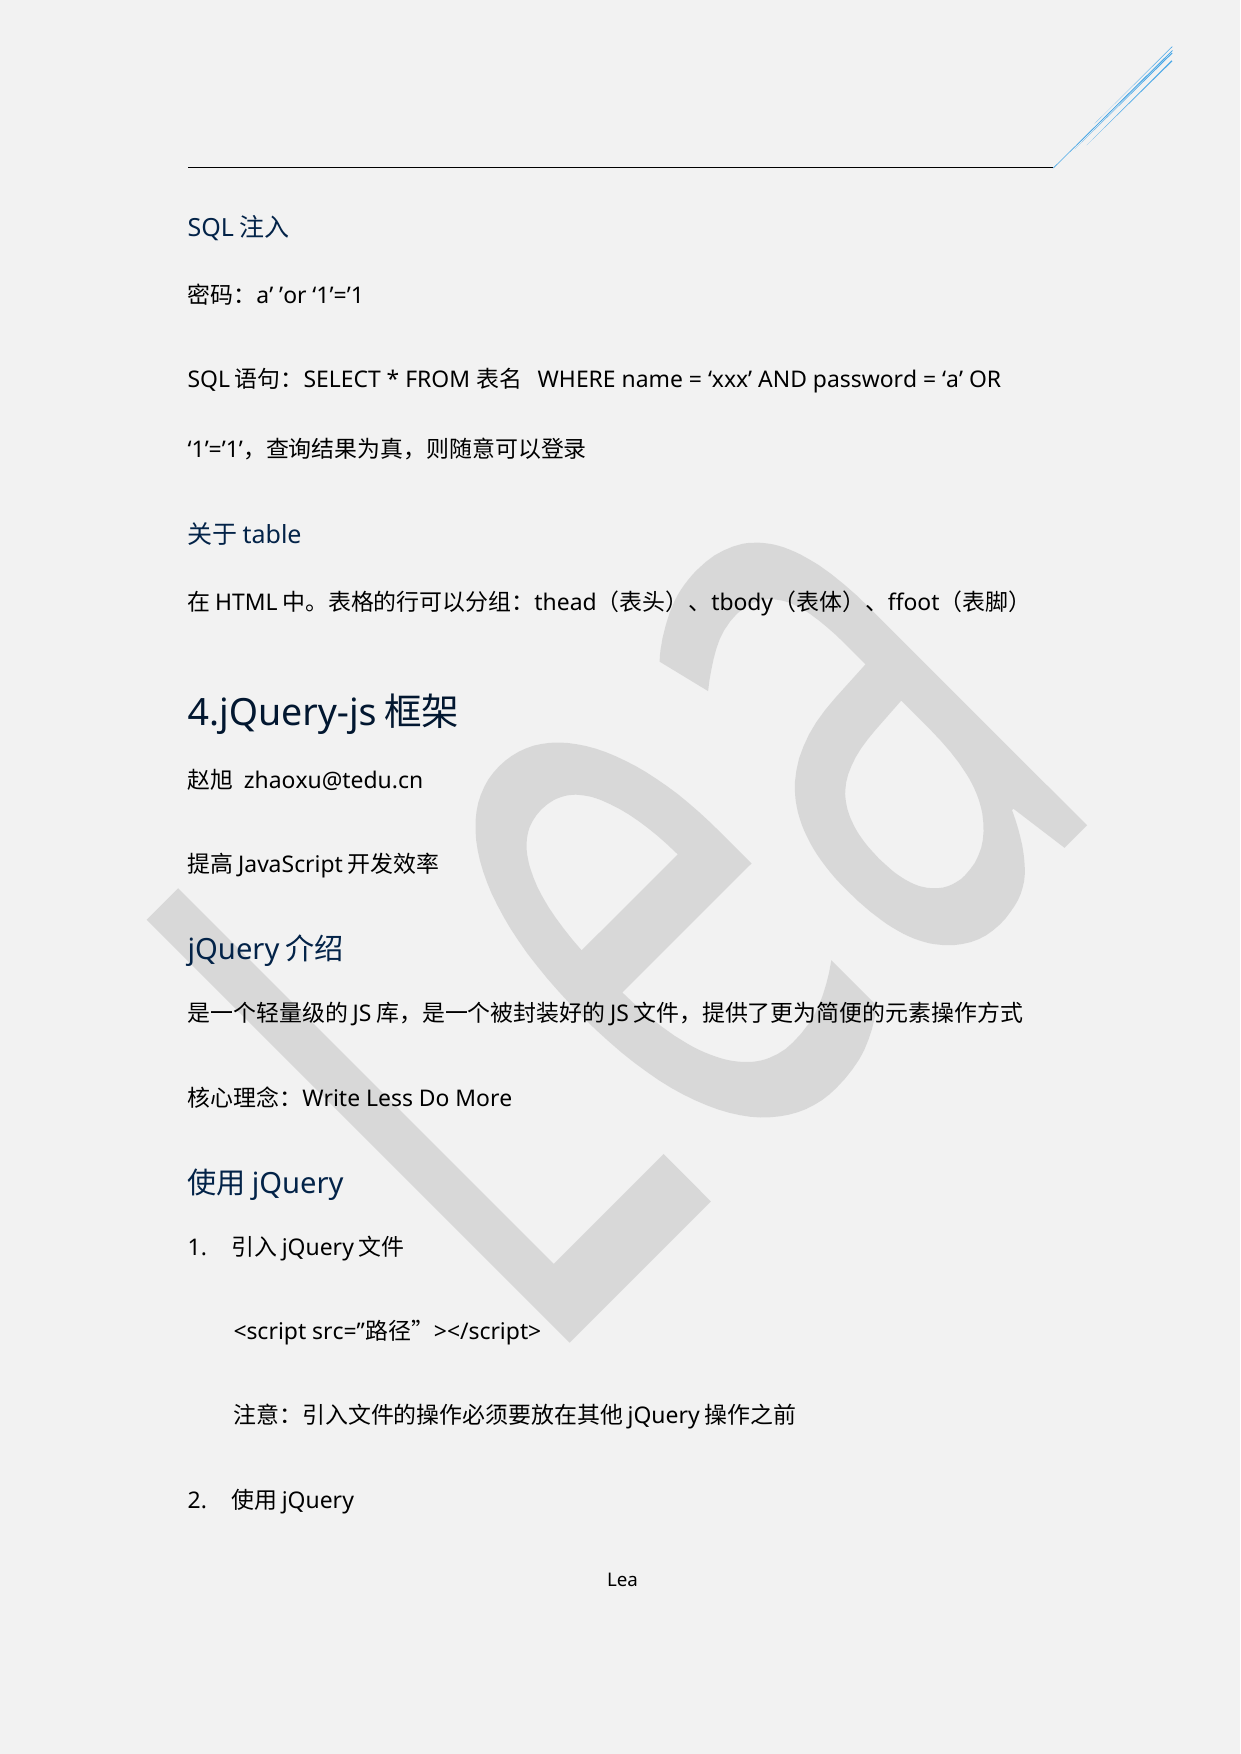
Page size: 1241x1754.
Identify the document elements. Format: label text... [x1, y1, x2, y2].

subtitle 使用jQuery [187, 1148, 1053, 1213]
subtitle jQuery介绍 [187, 914, 1053, 979]
text 赵旭 zhaoxu@tedu.cn [187, 746, 1053, 811]
subtitle 4.jQuery-js框架 [187, 677, 1053, 742]
text 核心理念：Write Less Do More [187, 1064, 1053, 1129]
subtitle 关于table [187, 500, 1053, 565]
text <script src=”路径”></script> [187, 1297, 1053, 1362]
text 提高JavaScript开发效率 [187, 830, 1053, 895]
text 在HTML中。表格的行可以分组：thead（表头）、tbody（表体）、ffoot（表脚） [187, 567, 1053, 632]
list 语法： [1082, 46, 1173, 143]
text 是一个轻量级的JS库，是一个被封装好的JS文件，提供了更为简便的元素操作方式 [187, 979, 1053, 1044]
list 引入jQuery文件 [187, 1213, 1053, 1278]
text 密码：a’ ’or ‘1’=’1 [187, 261, 1053, 326]
list 使用jQuery [187, 1466, 1053, 1531]
text 注意：引入文件的操作必须要放在其他jQuery操作之前 [187, 1382, 1053, 1447]
text SQL语句：SELECT * FROM 表名 WHERE name = ‘xxx’ AND password = ‘a’ OR ‘1’=’1’，查询结果为真，则随意可以登录 [187, 345, 1053, 480]
subtitle SQL注入 [187, 193, 1053, 258]
